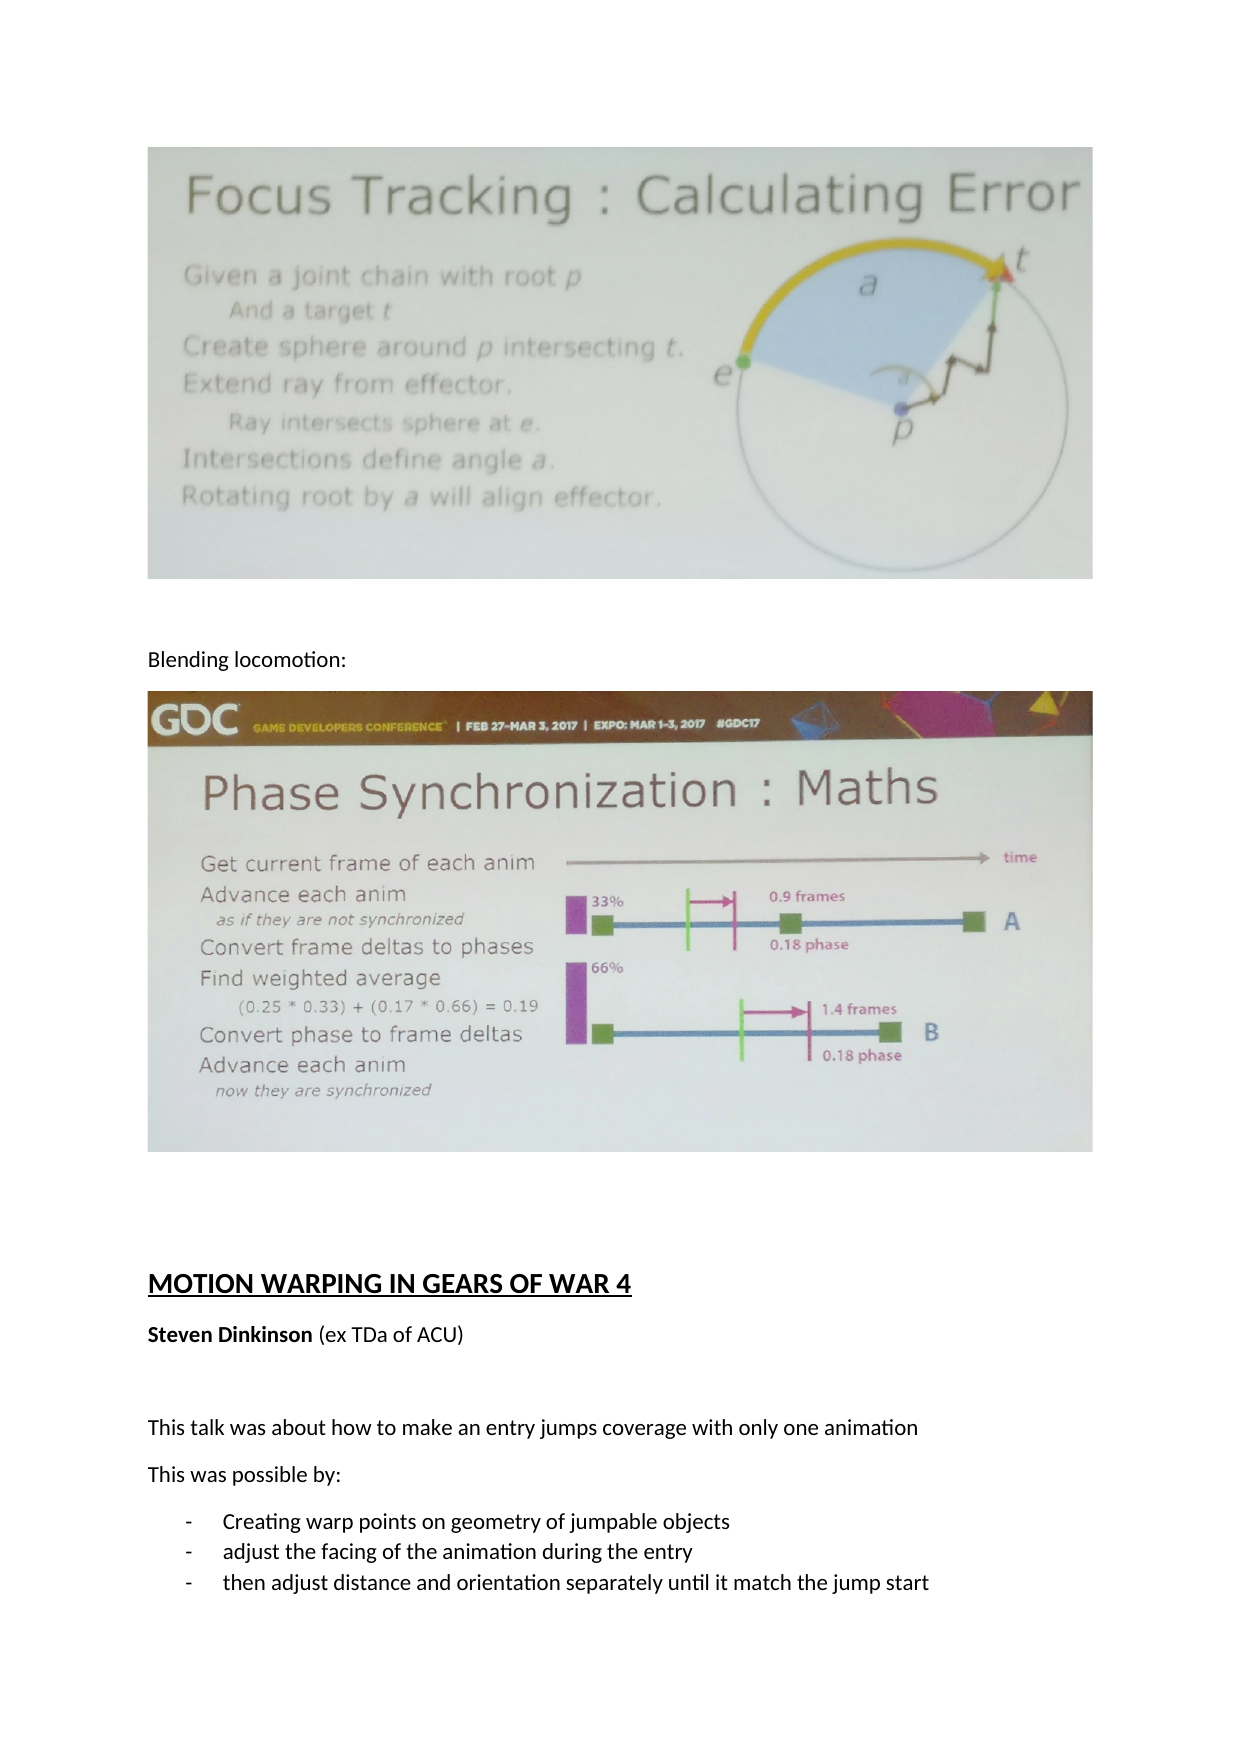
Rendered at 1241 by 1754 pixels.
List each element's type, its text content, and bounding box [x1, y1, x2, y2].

text This talk was about how to make an entry jumps coverage with only one animation [148, 1413, 1093, 1442]
text This was possible by: [148, 1460, 1093, 1488]
list then adjust distance and orientation separately until it match the jump start [185, 1568, 1093, 1596]
list adjust the facing of the animation during the entry [185, 1537, 1093, 1566]
text MOTION WARPING IN GEARS OF WAR 4 [148, 1265, 1093, 1300]
picture [147, 147, 1093, 579]
picture [147, 691, 1093, 1152]
list Creating warp points on geometry of jumpable objects [185, 1507, 1093, 1535]
text Steven Dinkinson (ex TDa of ACU) [148, 1320, 1093, 1348]
text Blending locomotion: [148, 645, 1093, 673]
